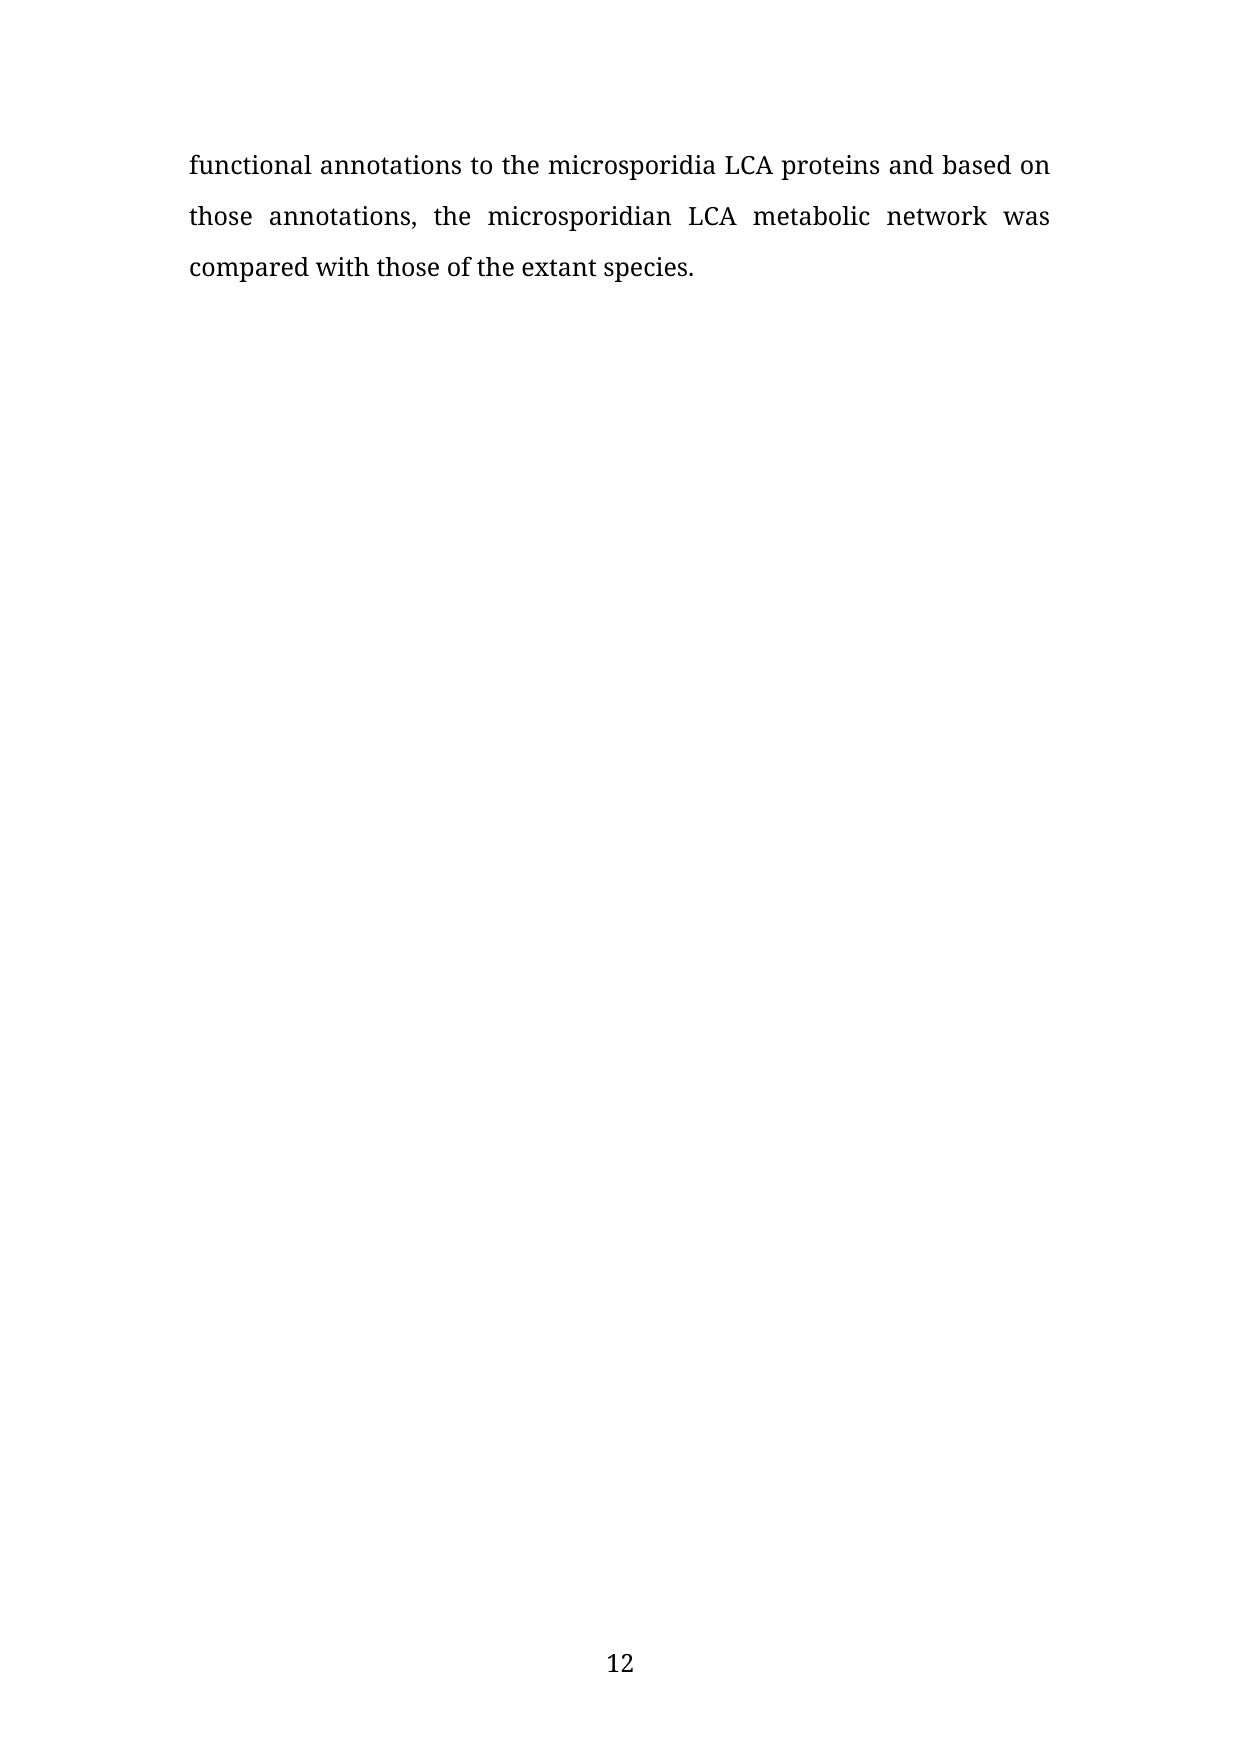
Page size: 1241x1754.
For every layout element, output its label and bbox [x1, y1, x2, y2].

text [189, 148, 1051, 284]
